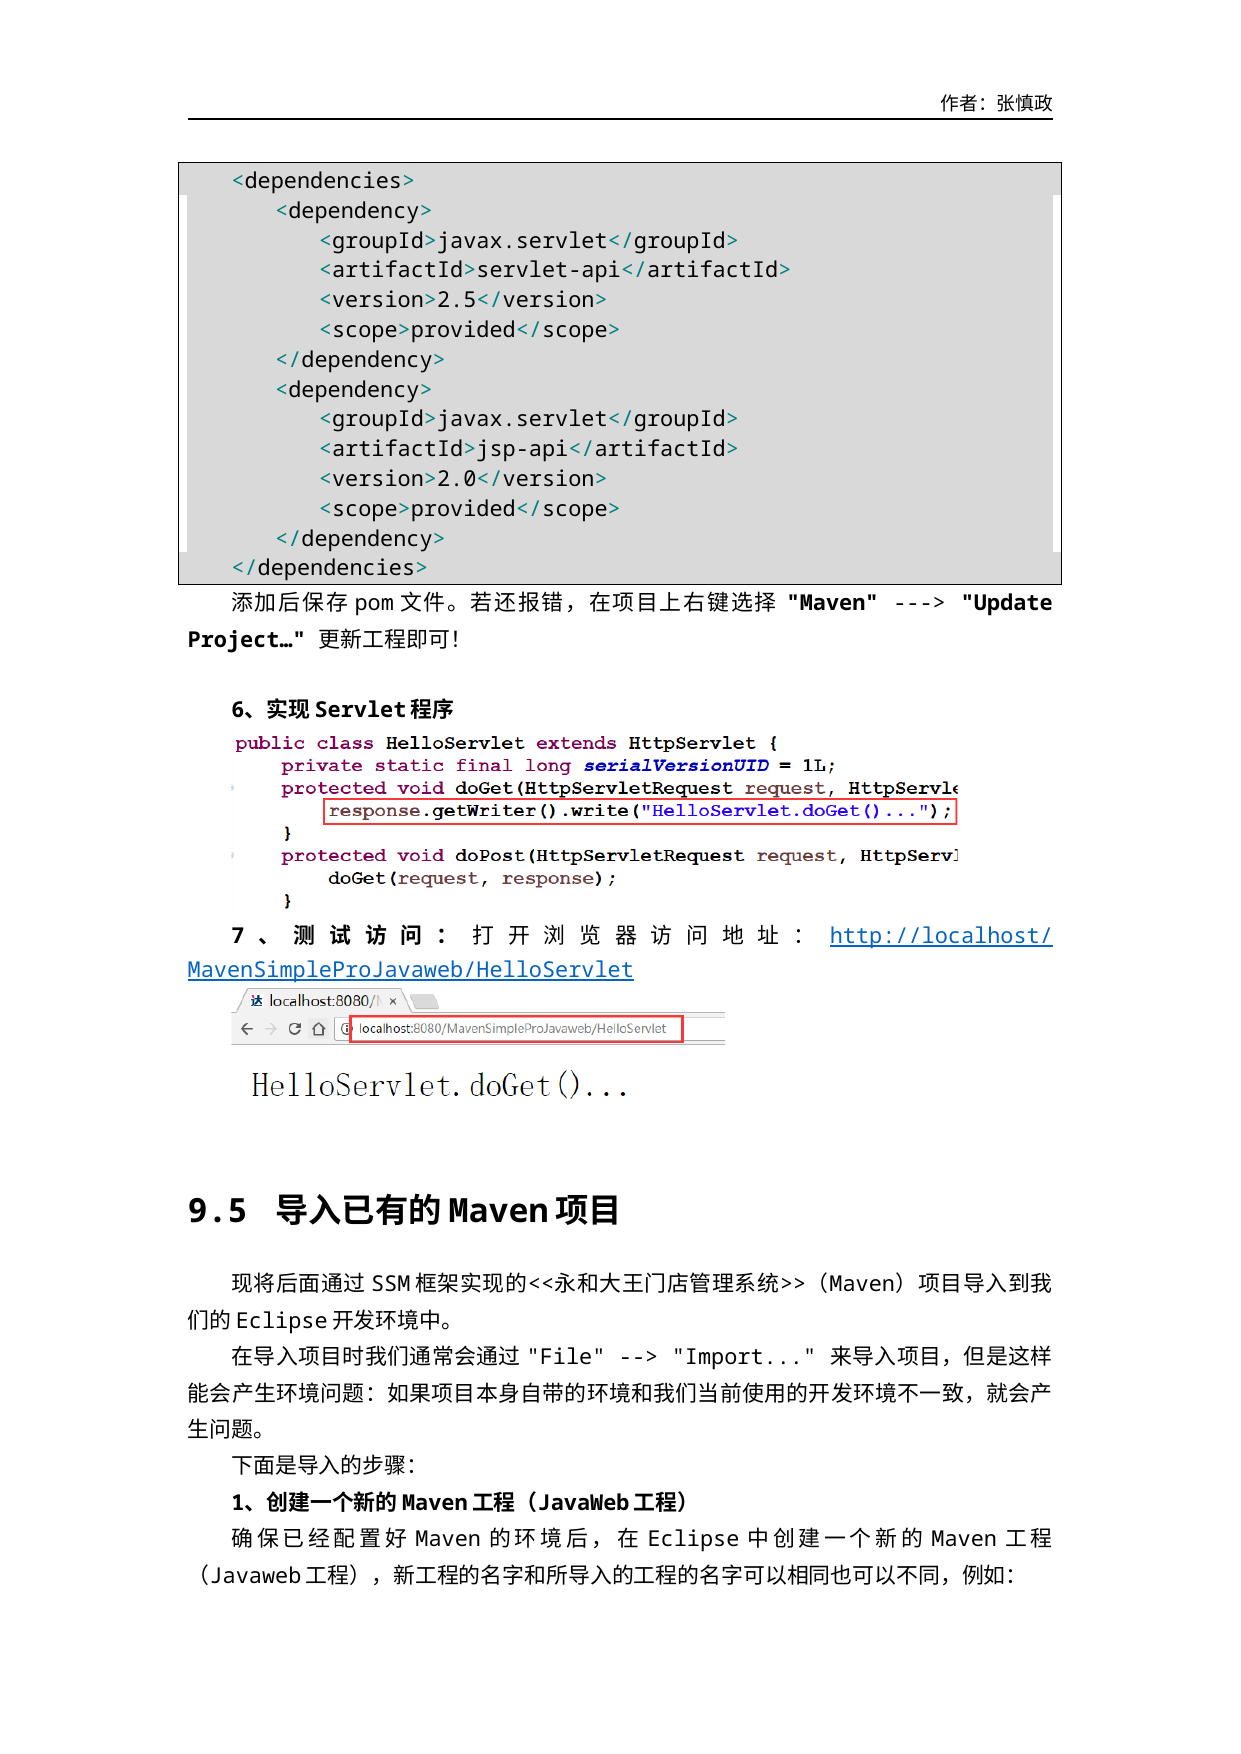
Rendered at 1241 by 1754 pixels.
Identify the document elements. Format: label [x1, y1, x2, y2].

picture [231, 988, 726, 1118]
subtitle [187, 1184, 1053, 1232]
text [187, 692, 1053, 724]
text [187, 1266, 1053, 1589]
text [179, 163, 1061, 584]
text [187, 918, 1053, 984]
picture [231, 728, 958, 914]
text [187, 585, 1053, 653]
